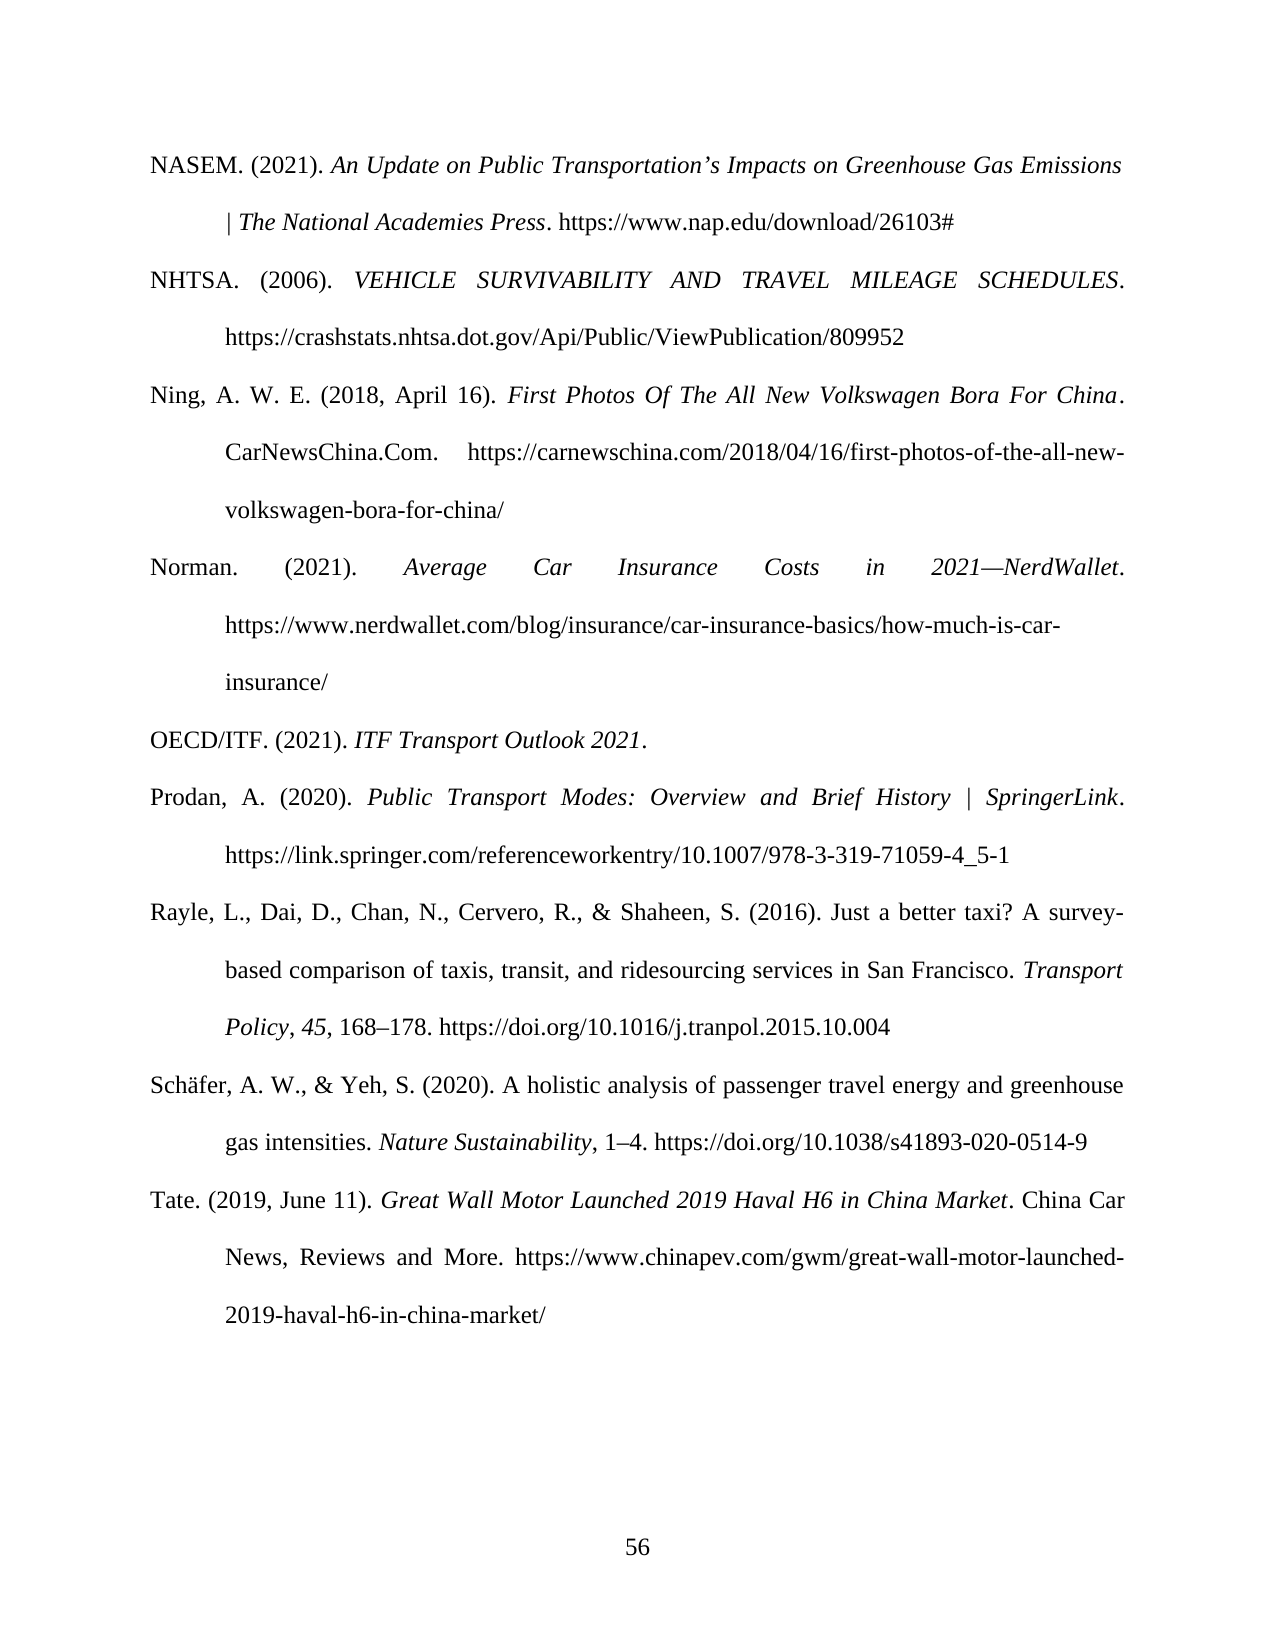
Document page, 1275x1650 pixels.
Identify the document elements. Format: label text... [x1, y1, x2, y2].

text NHTSA. (2006). VEHICLE SURVIVABILITY AND TRAVEL MILEAGE SCHEDULES. https://crashstats.nhtsa.dot.gov/Api/Public/ViewPublication/809952 [150, 265, 1125, 351]
text Tate. (2019, June 11). Great Wall Motor Launched 2019 Haval H6 in China Market. China Car News, Reviews and More. https://www.chinapev.com/gwm/great-wall-motor-launched-2019-haval-h6-in-china-market/ [150, 1185, 1125, 1329]
text Schäfer, A. W., & Yeh, S. (2020). A holistic analysis of passenger travel energy and greenhouse gas intensities. Nature Sustainability, 1–4. https://doi.org/10.1038/s41893-020-0514-9 [150, 1070, 1125, 1156]
text NASEM. (2021). An Update on Public Transportation’s Impacts on Greenhouse Gas Emissions | The National Academies Press. https://www.nap.edu/download/26103# [150, 150, 1125, 236]
text Ning, A. W. E. (2018, April 16). First Photos Of The All New Volkswagen Bora For China. CarNewsChina.Com. https://carnewschina.com/2018/04/16/first-photos-of-the-all-new-volkswagen-bora-for-china/ [150, 380, 1125, 524]
text Rayle, L., Dai, D., Chan, N., Cervero, R., & Shaheen, S. (2016). Just a better taxi? A survey-based comparison of taxis, transit, and ridesourcing services in San Francisco. Transport Policy, 45, 168–178. https://doi.org/10.1016/j.tranpol.2015.10.004 [150, 897, 1125, 1041]
text Norman. (2021). Average Car Insurance Costs in 2021—NerdWallet. https://www.nerdwallet.com/blog/insurance/car-insurance-basics/how-much-is-car-insurance/ [150, 552, 1125, 696]
text Prodan, A. (2020). Public Transport Modes: Overview and Brief History | SpringerLink. https://link.springer.com/referenceworkentry/10.1007/978-3-319-71059-4_5-1 [150, 782, 1125, 869]
text OECD/ITF. (2021). ITF Transport Outlook 2021. [150, 725, 1125, 754]
